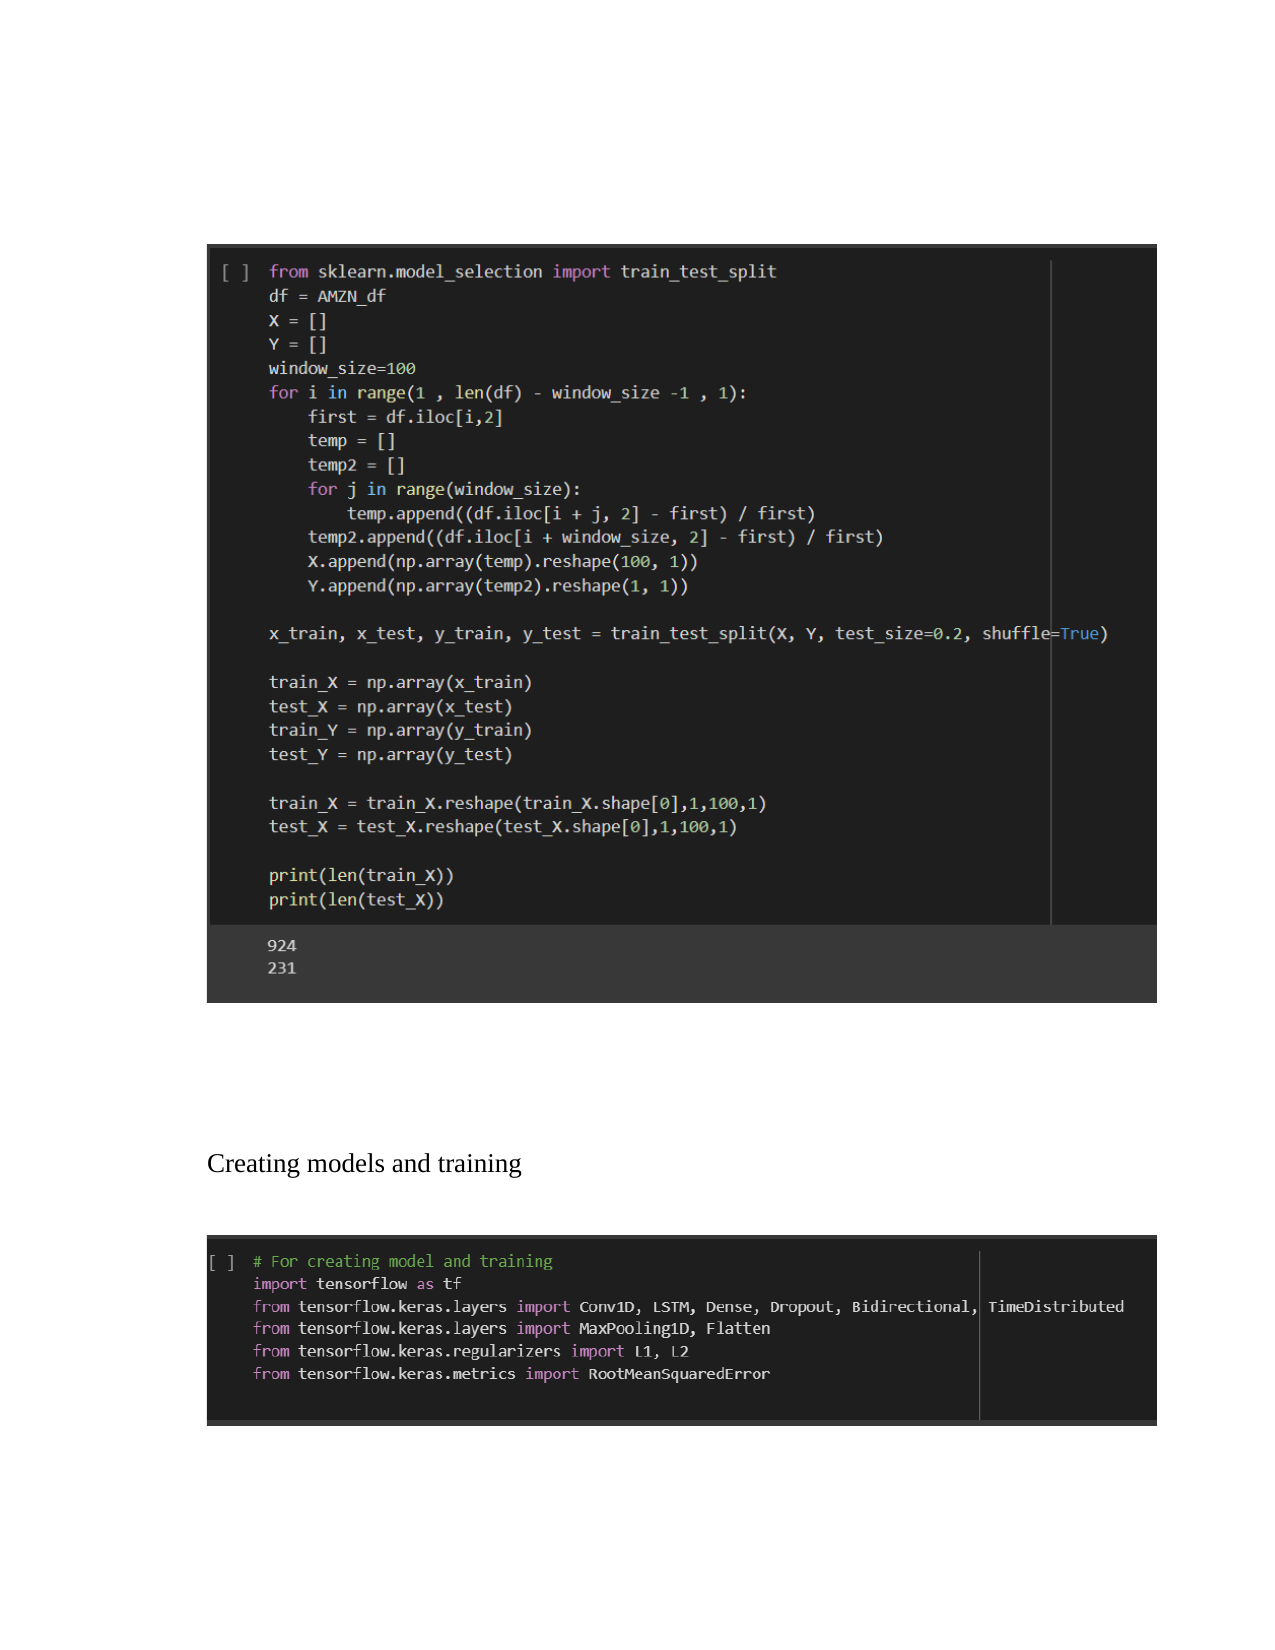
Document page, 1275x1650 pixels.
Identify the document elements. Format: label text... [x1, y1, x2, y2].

picture [206, 244, 1157, 1003]
picture [206, 1235, 1157, 1426]
text Creating models and training [207, 1147, 1157, 1178]
